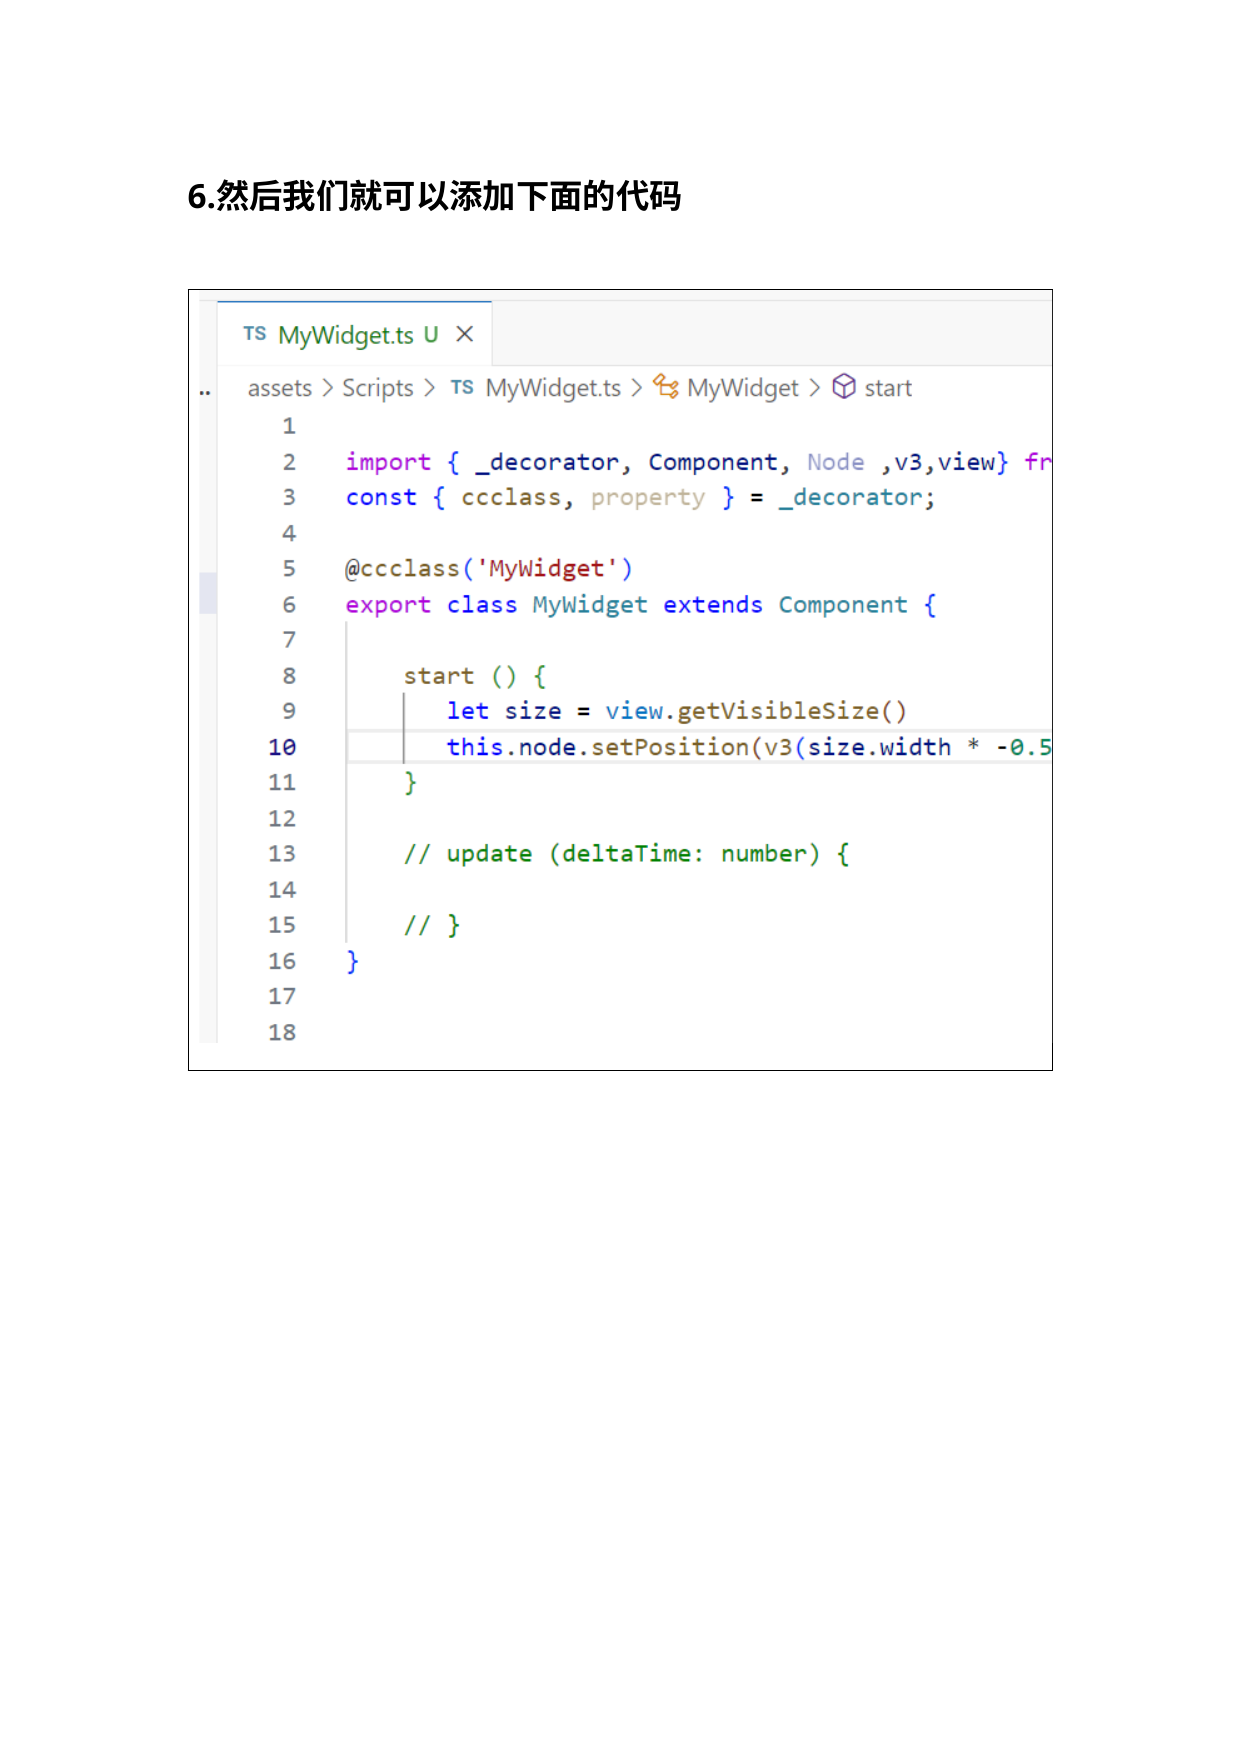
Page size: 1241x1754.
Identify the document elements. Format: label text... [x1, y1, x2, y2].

subtitle 6.然后我们就可以添加下面的代码 [187, 162, 1053, 227]
table_header [189, 290, 1052, 1070]
picture [199, 290, 1053, 1043]
